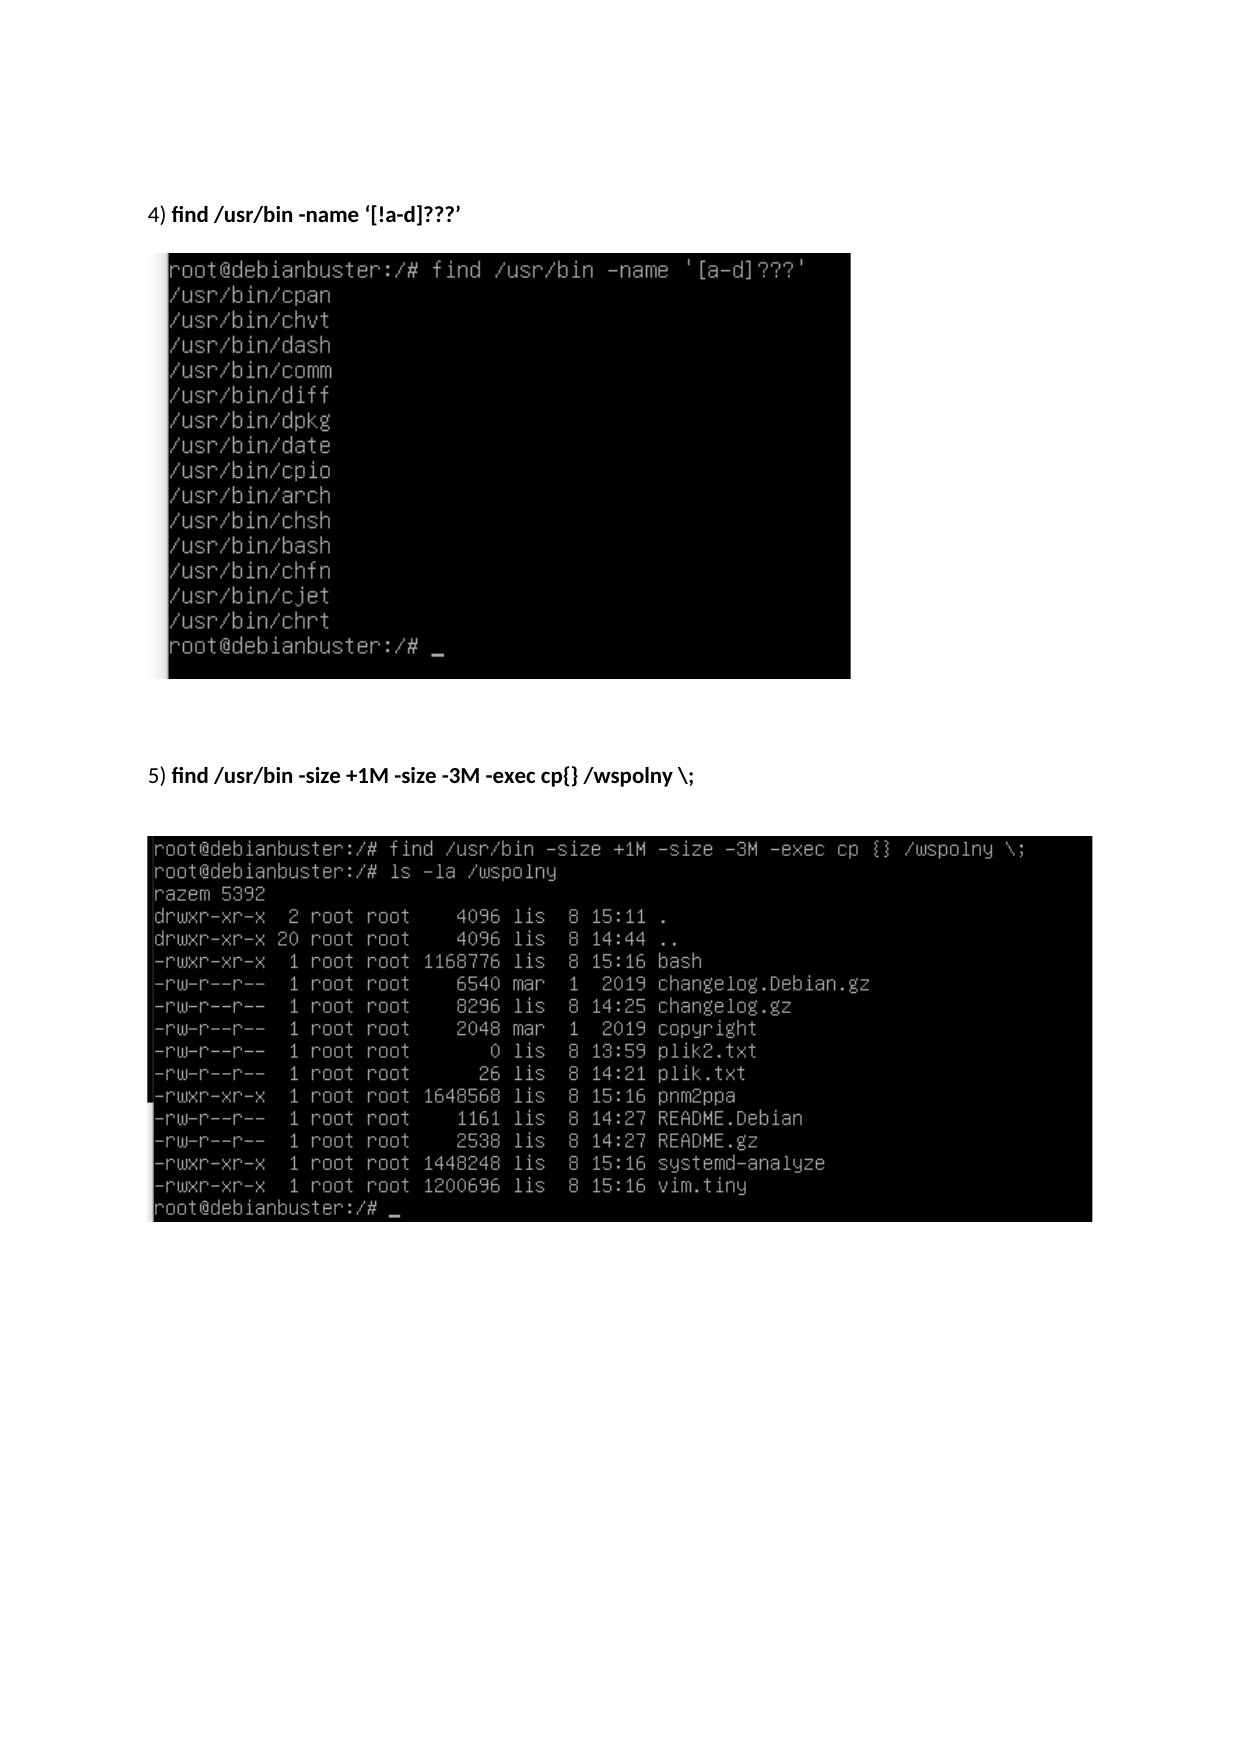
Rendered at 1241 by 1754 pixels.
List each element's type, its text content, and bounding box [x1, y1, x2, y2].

picture [147, 836, 1093, 1222]
text 4) find /usr/bin -name ‘[!a-d]???’ [148, 201, 1093, 229]
picture [147, 253, 851, 679]
text 5) find /usr/bin -size +1M -size -3M -exec cp{} /wspolny \; [148, 761, 1093, 789]
